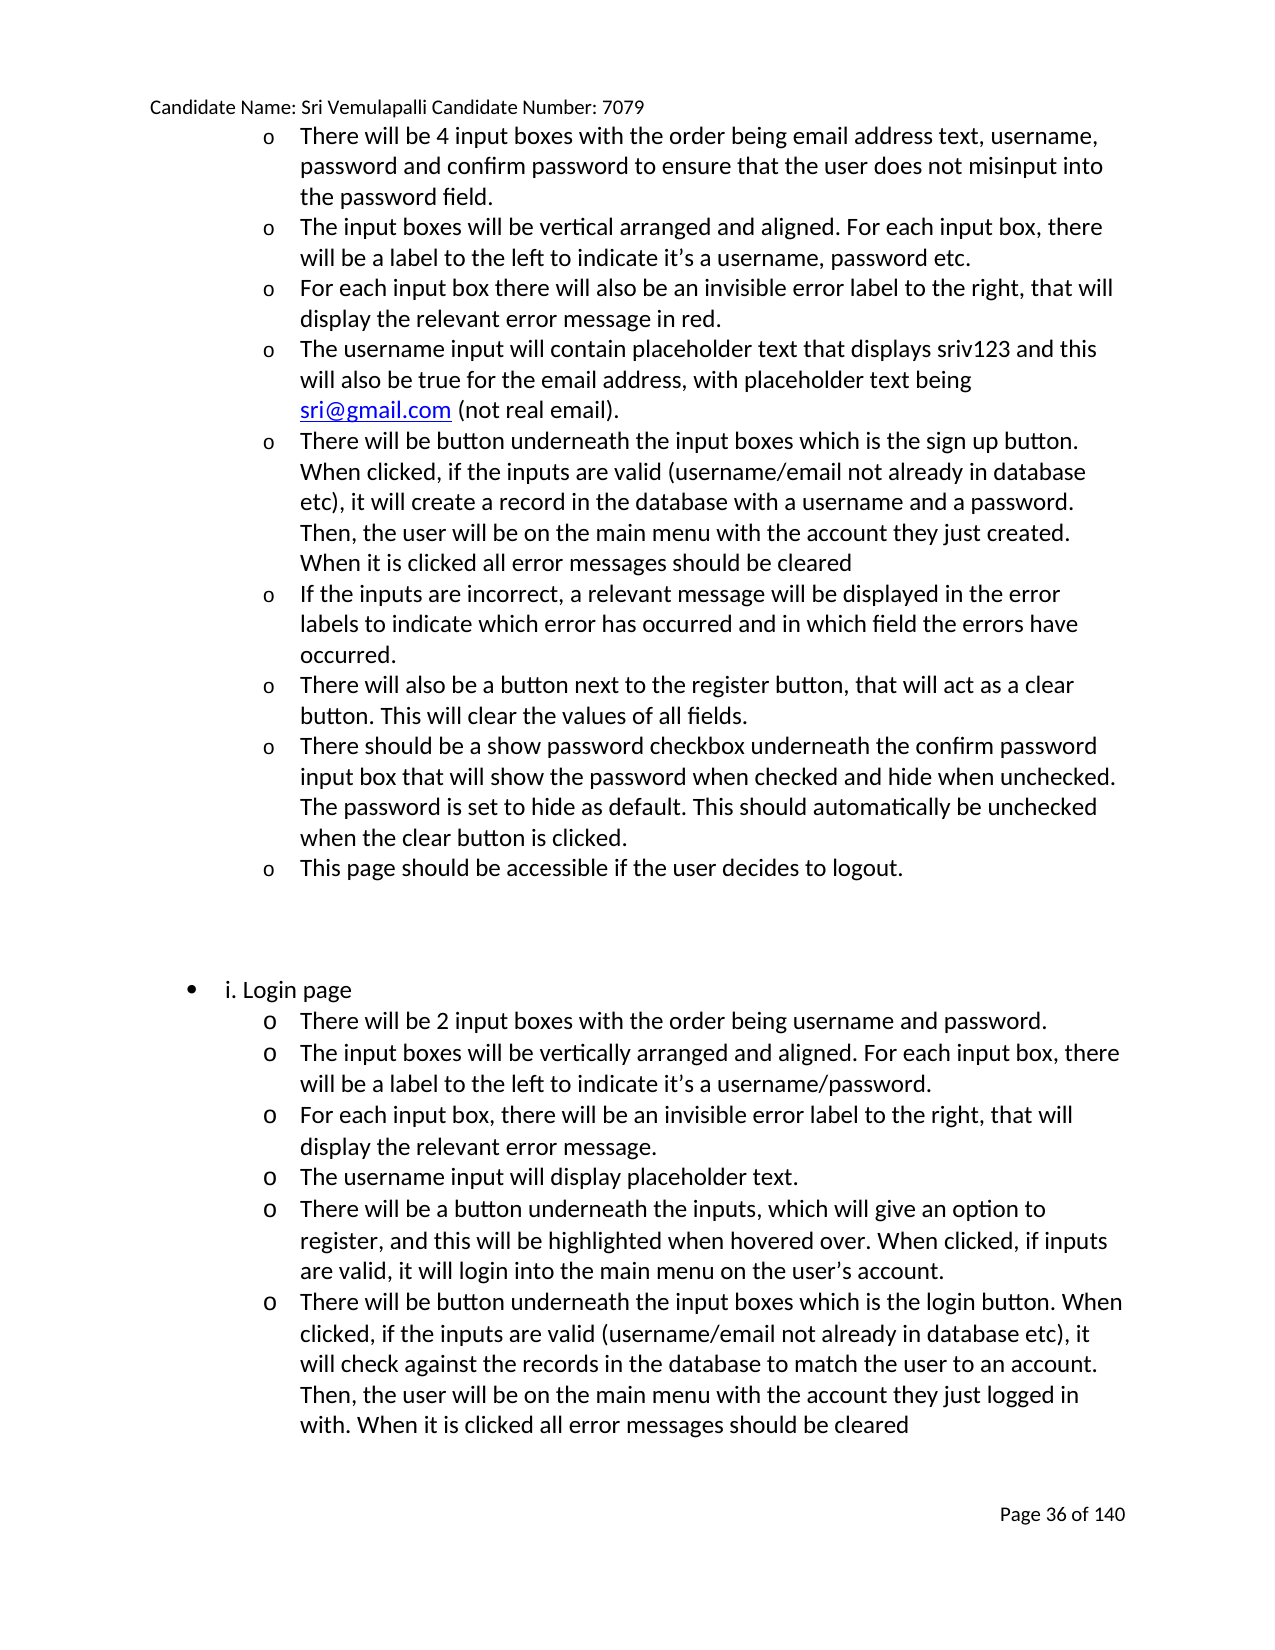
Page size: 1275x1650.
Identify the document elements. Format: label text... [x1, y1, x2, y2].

list This page should be accessible if the user decides to logout. [262, 852, 1125, 883]
list The input boxes will be vertical arranged and aligned. For each input box, there will be a label to the left to indicate it’s a username, password etc. [262, 212, 1125, 273]
list For each input box there will also be an invisible error label to the right, that will display the relevant error message in red. [262, 273, 1125, 334]
list For each input box, there will be an invisible error label to the right, that will display the relevant error message. [262, 1099, 1125, 1161]
list The input boxes will be vertically arranged and aligned. For each input box, there will be a label to the left to indicate it’s a username/password. [262, 1037, 1125, 1099]
list There will be 2 input boxes with the order being username and password. [262, 1005, 1125, 1037]
list The username input will contain placeholder text that displays sriv123 and this will also be true for the email address, with placeholder text being sri@gmail.com (not real email). [262, 334, 1125, 425]
list There will also be a button next to the register button, that will act as a clear button. This will clear the values of all fields. [262, 669, 1125, 730]
list There will be button underneath the input boxes which is the login button. When clicked, if the inputs are valid (username/email not already in database etc), it will check against the records in the database to match the user to an account. Then, the user will be on the main menu with the account they just logged in with. When it is clicked all error messages should be cleared [262, 1286, 1125, 1440]
list If the inputs are incorrect, a relevant message will be displayed in the error labels to indicate which error has occurred and in which field the errors have occurred. [262, 578, 1125, 669]
list There should be a show password checkbox underneath the confirm password input box that will show the password when checked and hide when unchecked. The password is set to hide as default. This should automatically be unchecked when the clear button is clicked. [262, 730, 1125, 852]
list There will be button underneath the input boxes which is the sign up button. When clicked, if the inputs are valid (username/email not already in database etc), it will create a record in the database with a username and a password. Then, the user will be on the main menu with the account they just created. When it is clicked all error messages should be cleared [262, 425, 1125, 578]
list There will be a button underneath the inputs, which will give an option to register, and this will be highlighted when hovered over. When clicked, if inputs are valid, it will login into the main menu on the user’s account. [262, 1193, 1125, 1286]
list The username input will display placeholder text. [262, 1161, 1125, 1193]
list i. Login page [187, 974, 1125, 1005]
list There will be 4 input boxes with the order being email address text, username, password and confirm password to ensure that the user does not misinput into the password field. [262, 120, 1125, 212]
